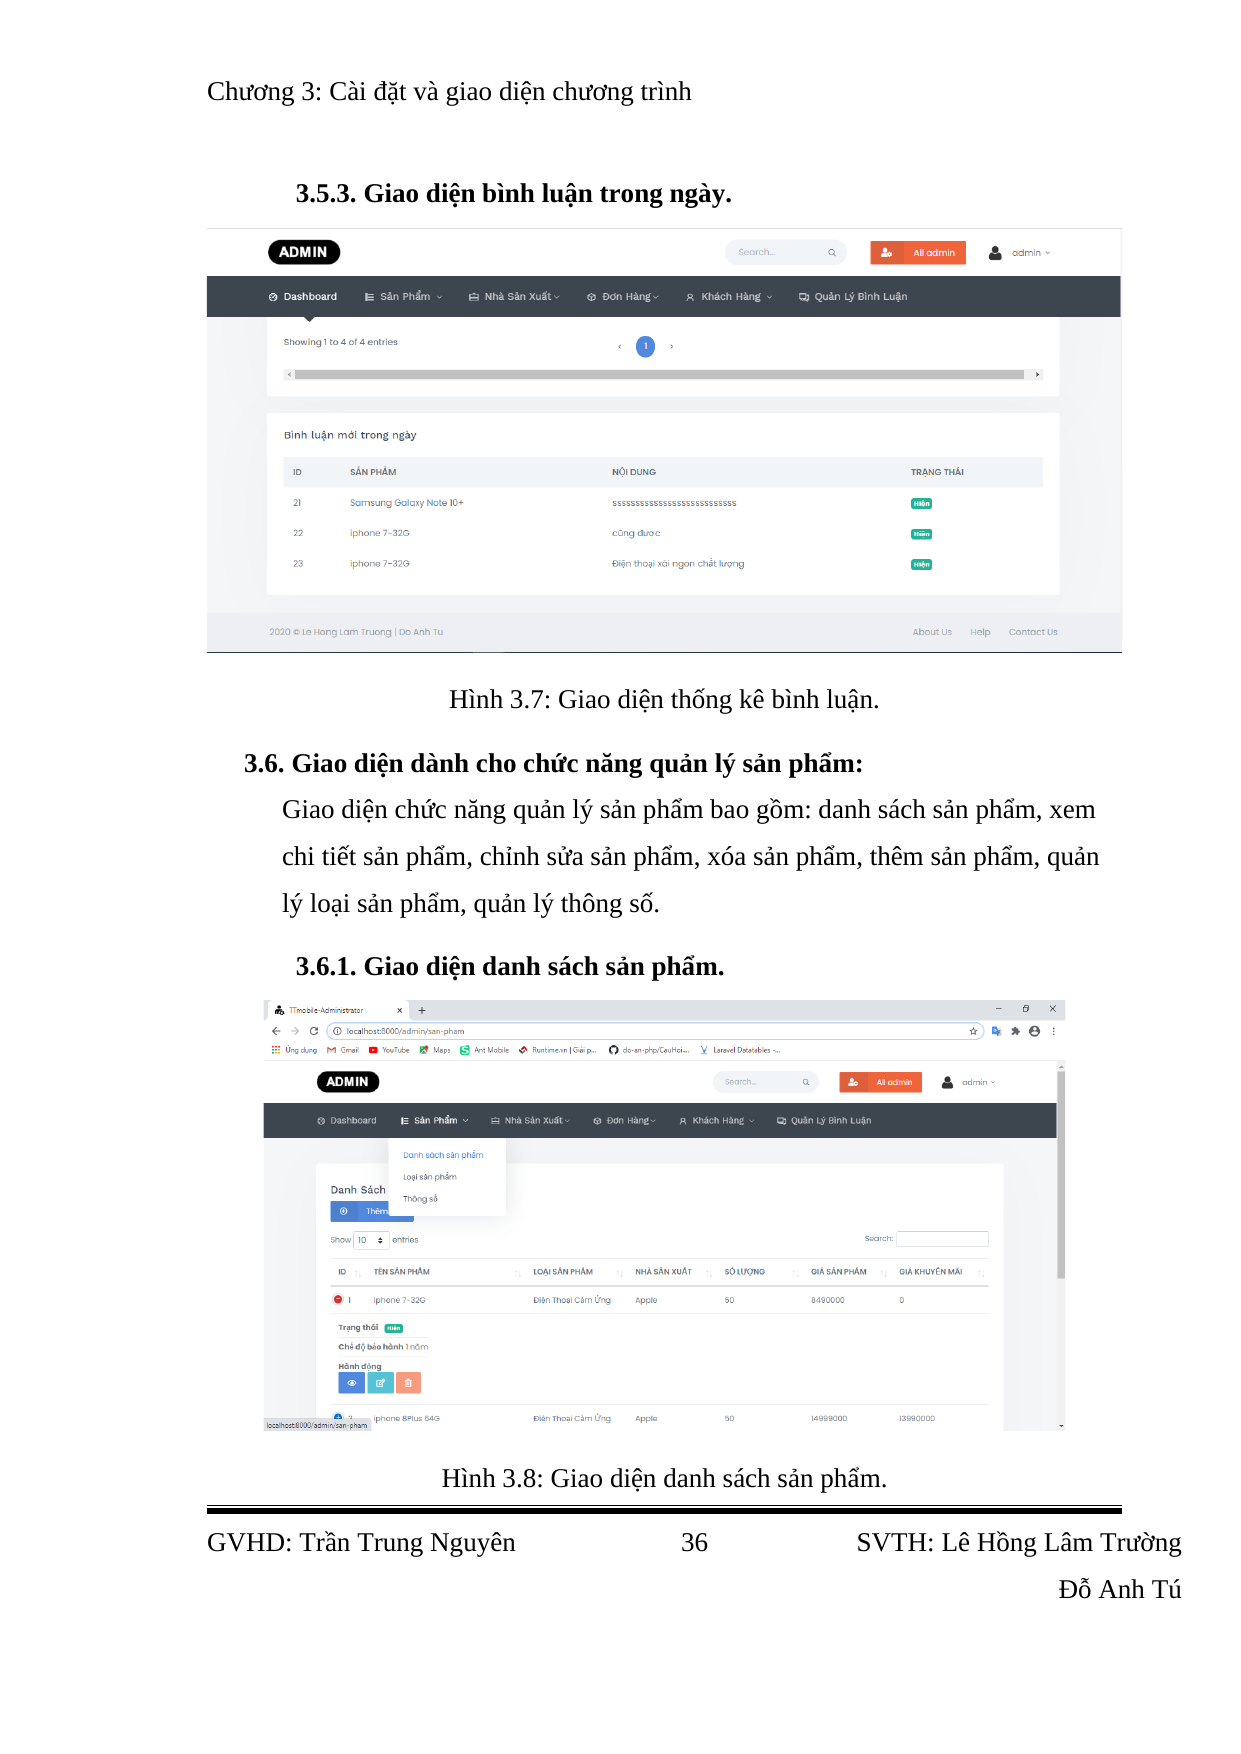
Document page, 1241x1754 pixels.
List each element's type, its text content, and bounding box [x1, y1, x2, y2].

subtitle Giao diện bình luận trong ngày. [296, 177, 1122, 208]
text Giao diện chức năng quản lý sản phẩm bao gồm: danh sách sản phẩm, xem chi tiết sản phẩm, chỉnh sửa sản phẩm, xóa sản phẩm, thêm sản phẩm, quản lý loại sản phẩm, quản lý thông số. [282, 793, 1122, 918]
picture [206, 227, 1123, 653]
text Hình 3.7: Giao diện thống kê bình luận. [207, 683, 1122, 715]
text Hình 3.8: Giao diện danh sách sản phẩm. [207, 1462, 1122, 1493]
subtitle Giao diện dành cho chức năng quản lý sản phẩm: [244, 747, 1122, 778]
subtitle Giao diện danh sách sản phẩm. [296, 950, 1122, 981]
picture [263, 1000, 1066, 1431]
